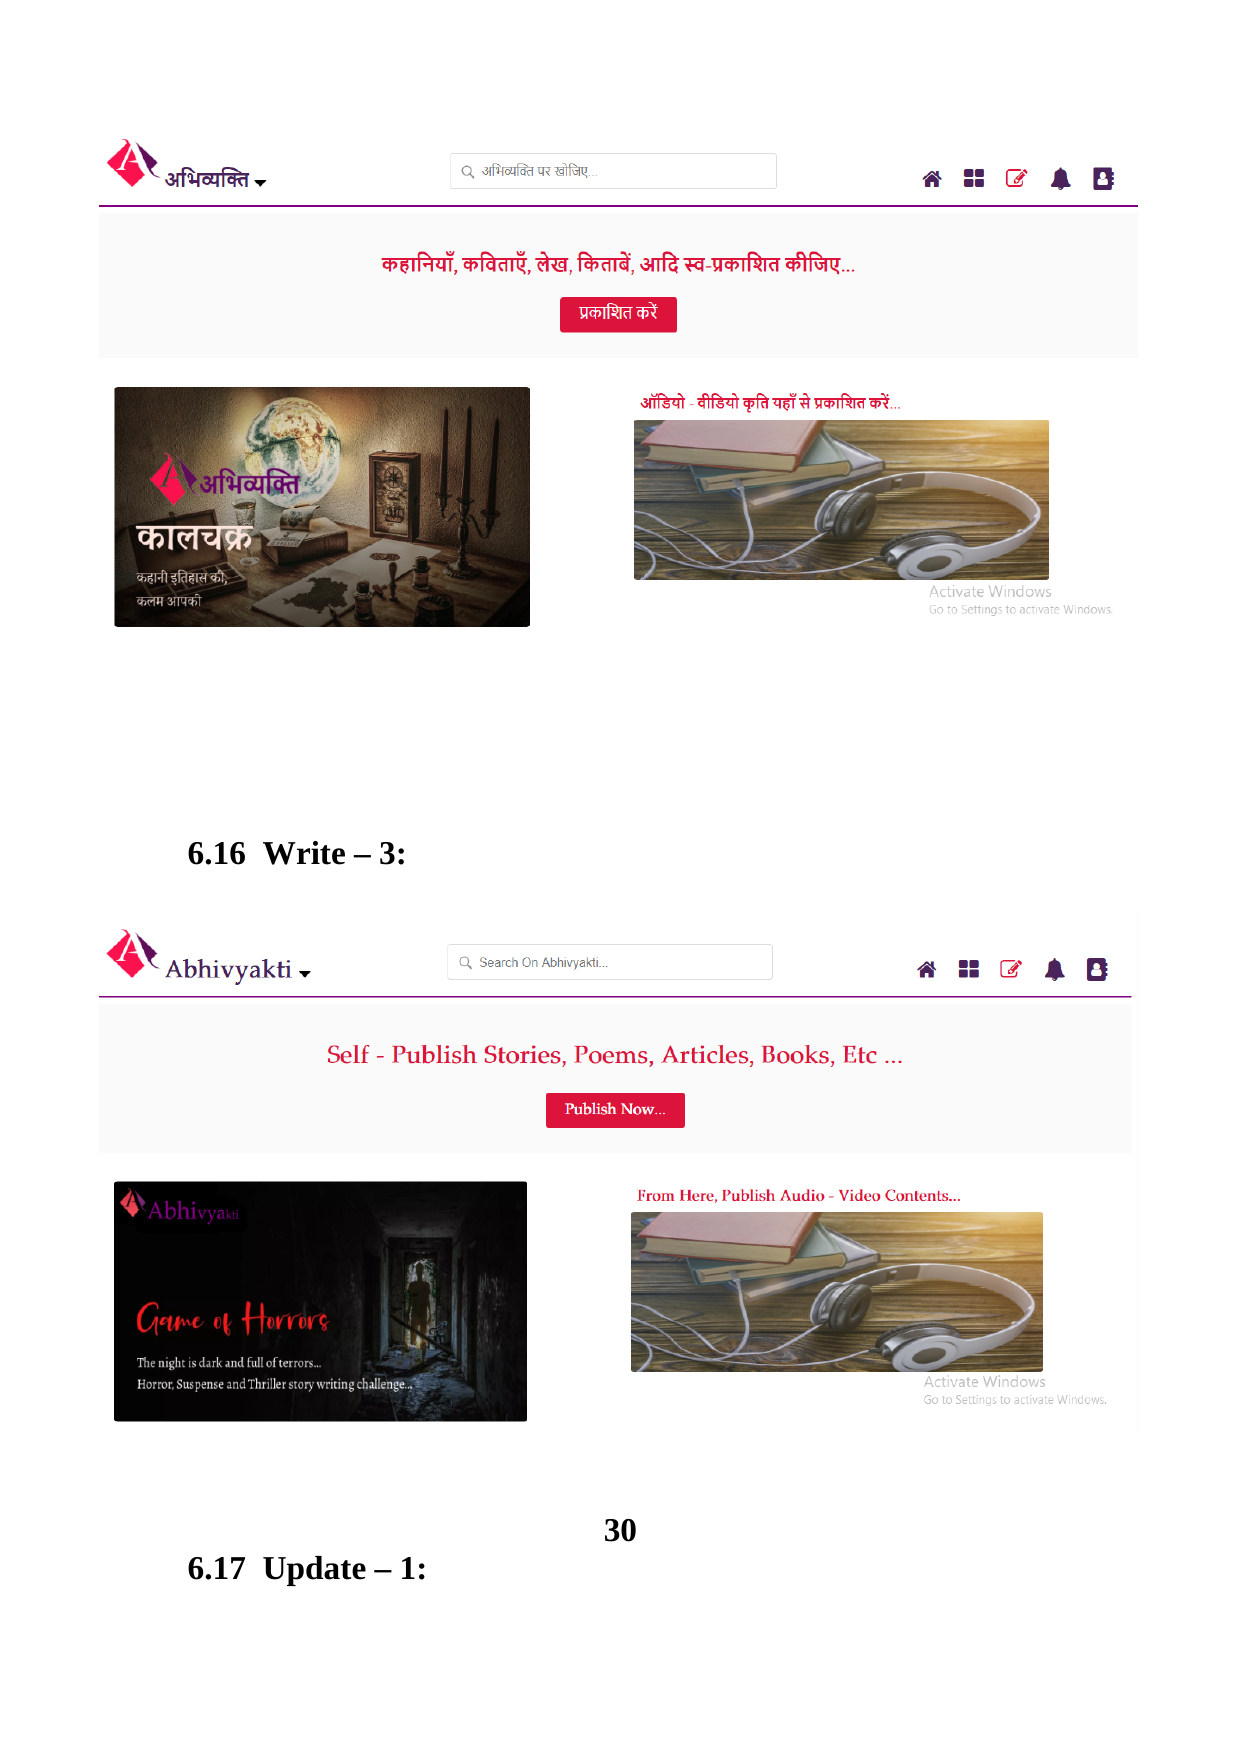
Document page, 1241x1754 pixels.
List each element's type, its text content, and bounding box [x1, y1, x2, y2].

list Update – 1: [187, 1549, 1090, 1587]
list Write – 3: [187, 833, 1090, 872]
text 30 [150, 1510, 1090, 1549]
picture [93, 120, 1143, 642]
picture [93, 910, 1138, 1434]
